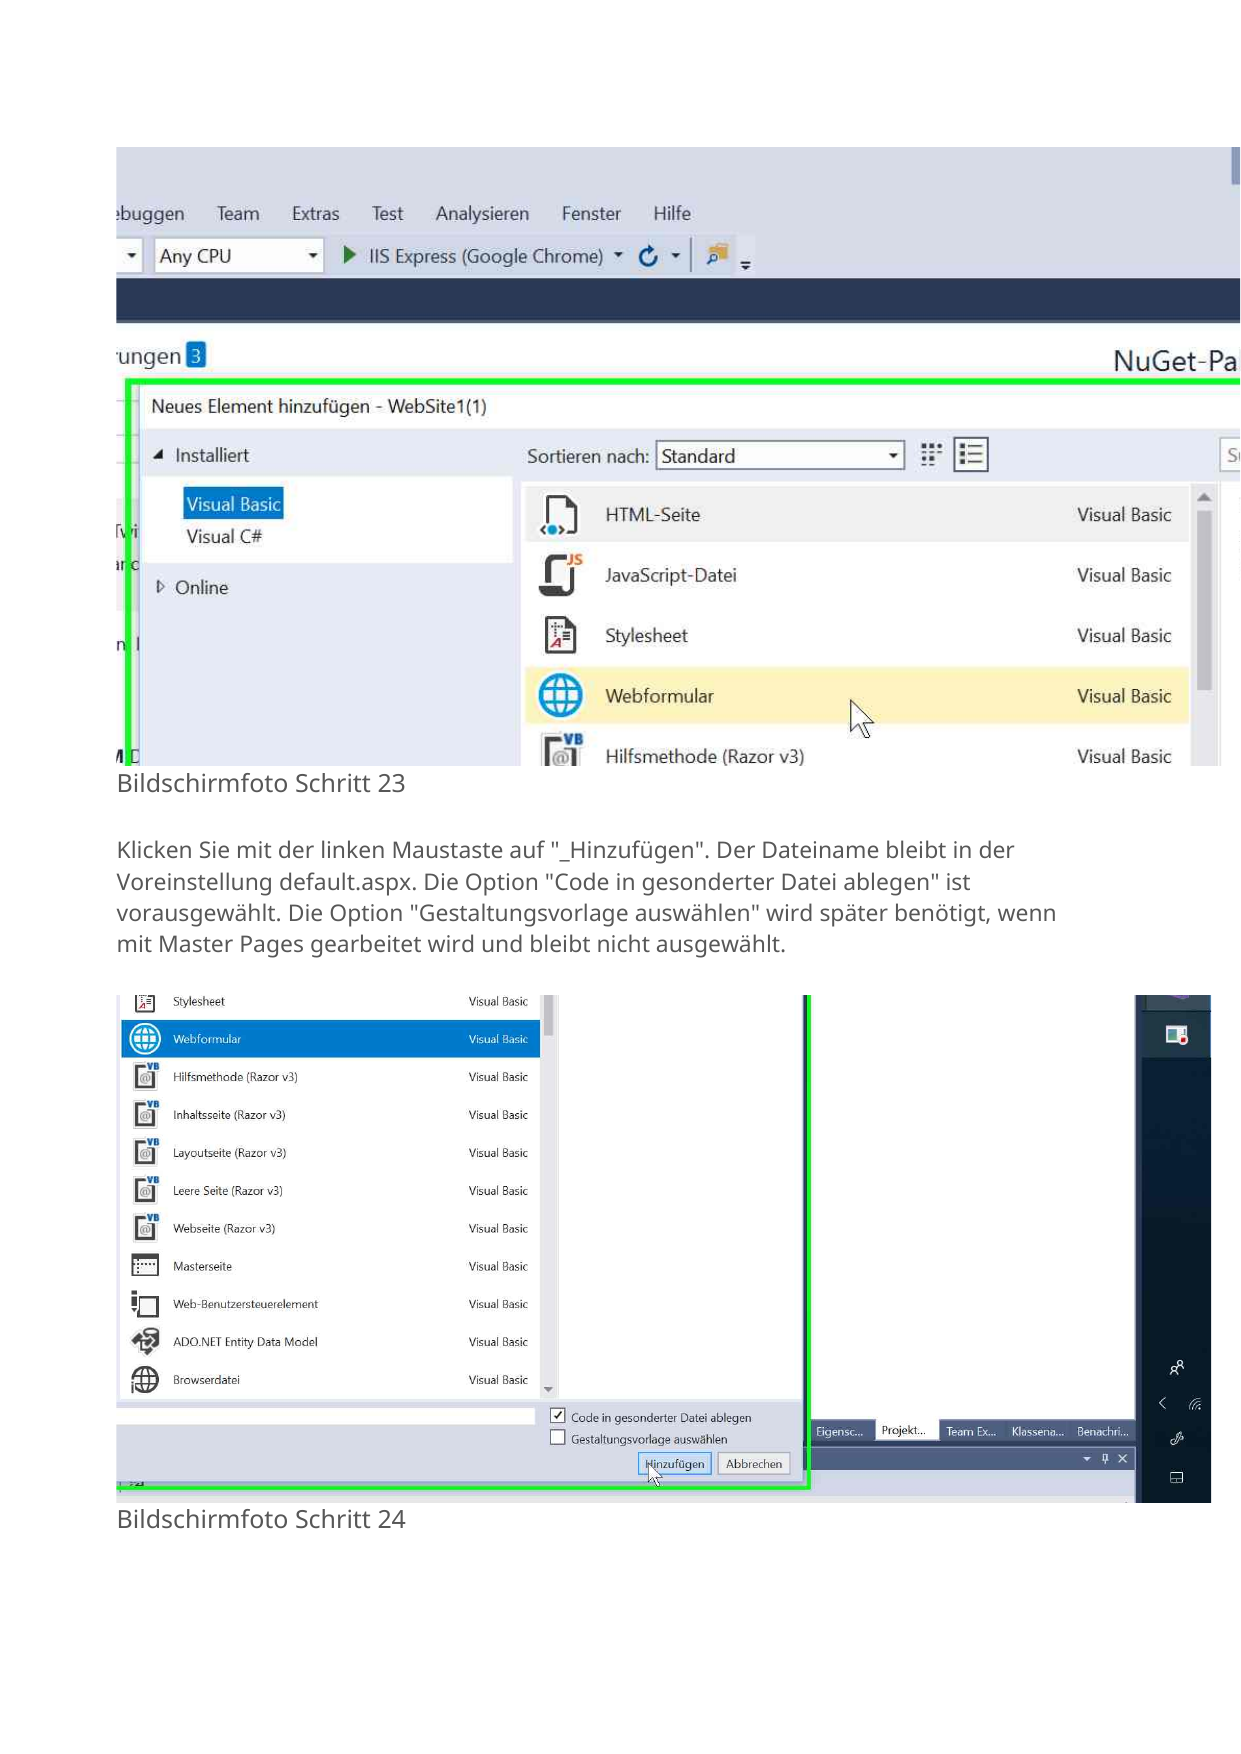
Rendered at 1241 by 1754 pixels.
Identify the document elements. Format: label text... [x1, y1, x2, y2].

text Bildschirmfoto Schritt 24 [116, 1503, 1093, 1536]
text Bildschirmfoto Schritt 23 [116, 766, 1093, 800]
text Klicken Sie mit der linken Maustaste auf "_Hinzufügen". Der Dateiname bleibt in der Voreinstellung default.aspx. Die Option "Code in gesonderter Datei ablegen" ist vorausgewählt. Die Option "Gestaltungsvorlage auswählen" wird später benötigt, wenn mit Master Pages gearbeitet wird und bleibt nicht ausgewählt. [116, 834, 1093, 959]
picture [116, 147, 1241, 766]
picture [116, 995, 1212, 1503]
